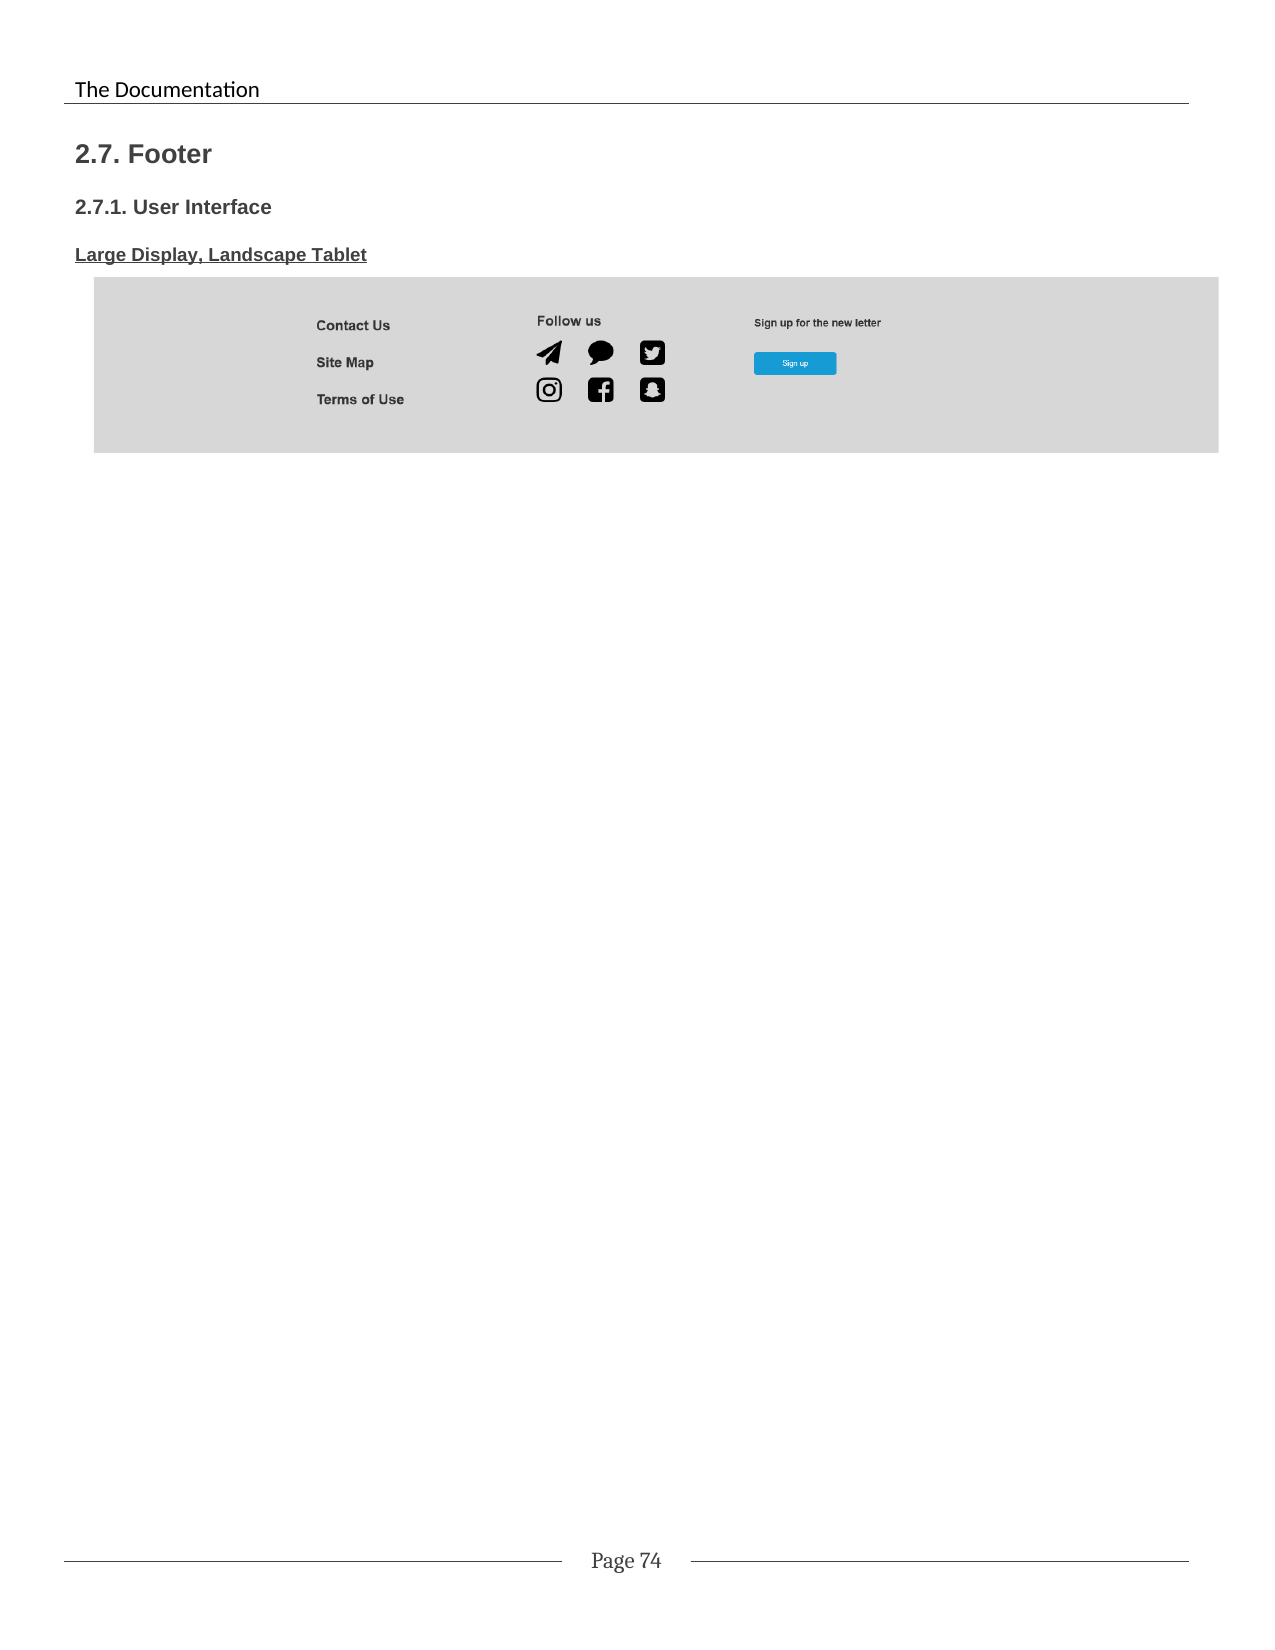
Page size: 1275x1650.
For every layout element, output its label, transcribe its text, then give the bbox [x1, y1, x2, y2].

subtitle User Interface [75, 194, 1200, 218]
subtitle Large Display, Landscape Tablet [75, 243, 1200, 265]
subtitle Footer [75, 138, 1200, 169]
